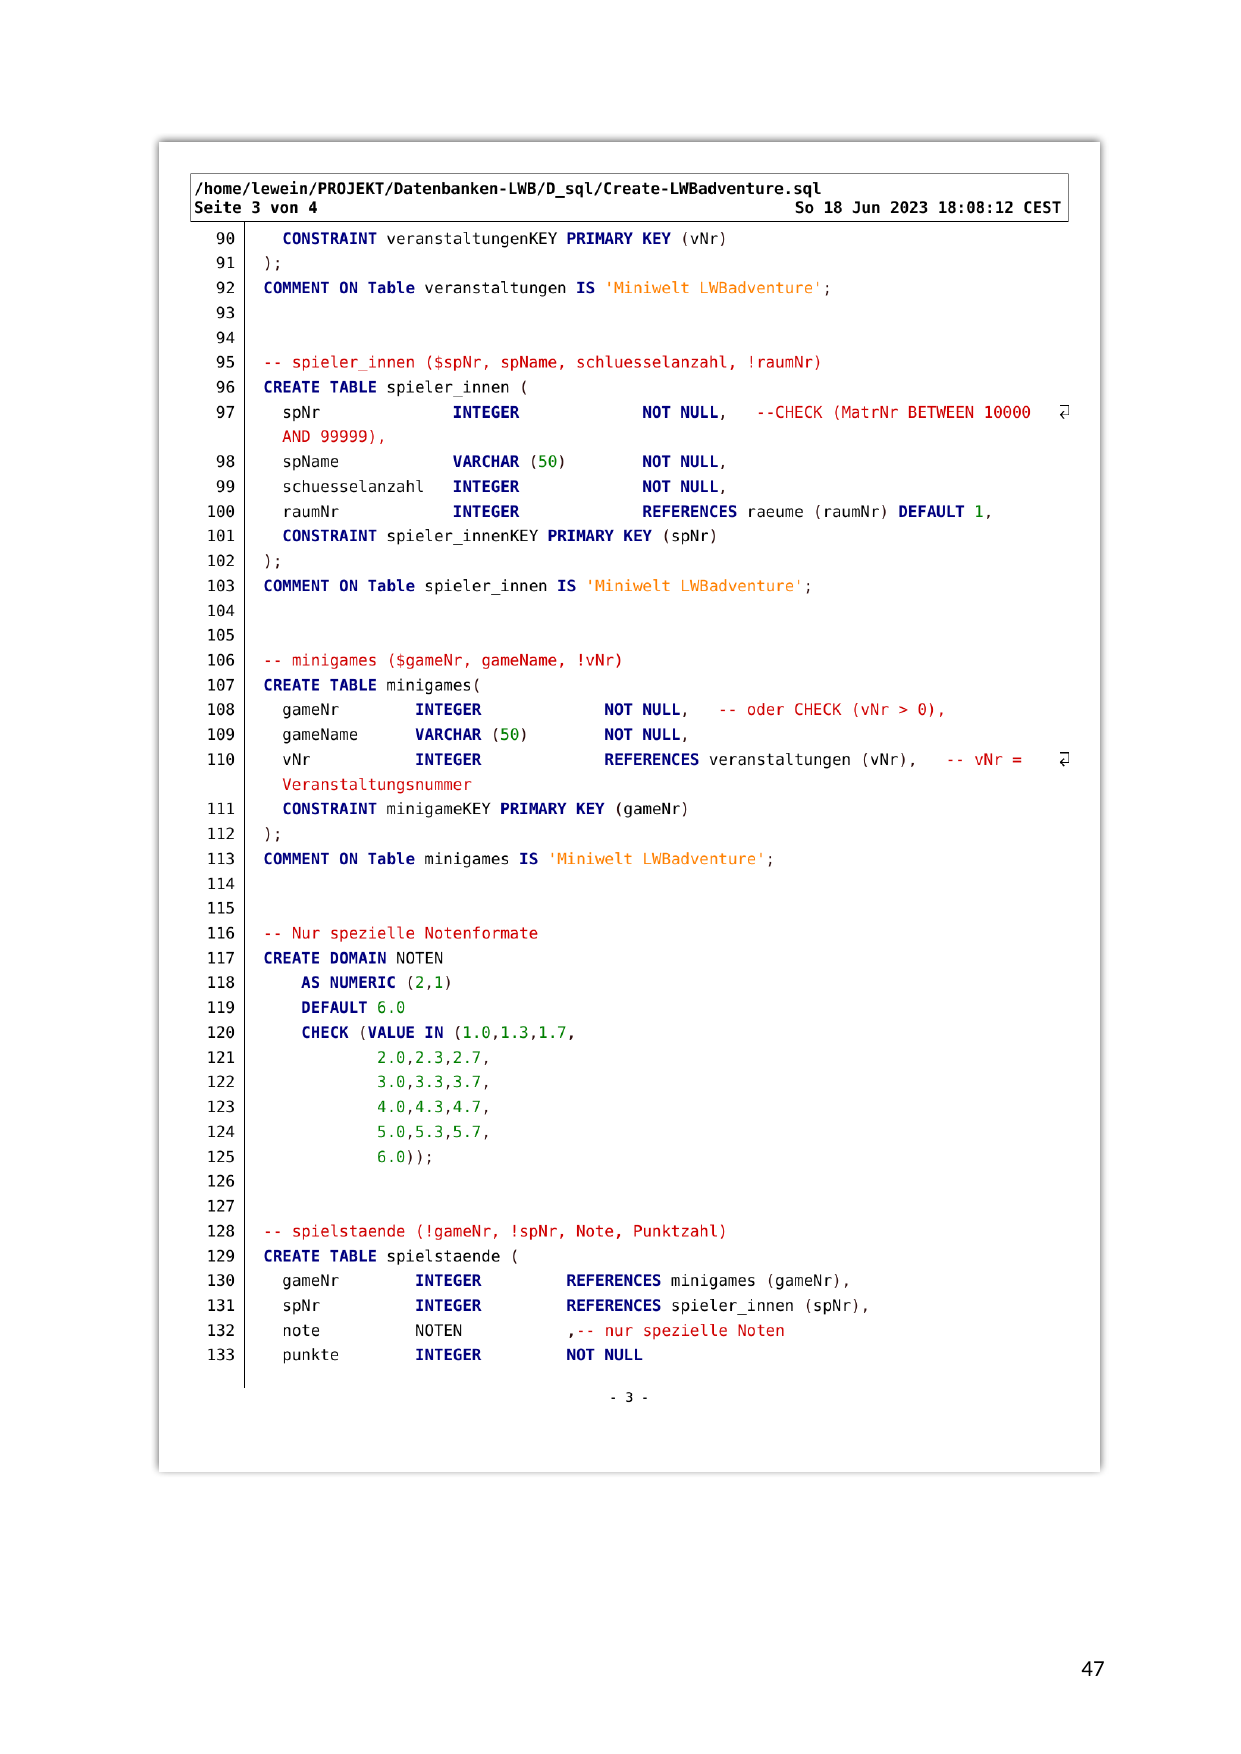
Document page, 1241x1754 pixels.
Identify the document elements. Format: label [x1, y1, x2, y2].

picture [159, 142, 1100, 1472]
